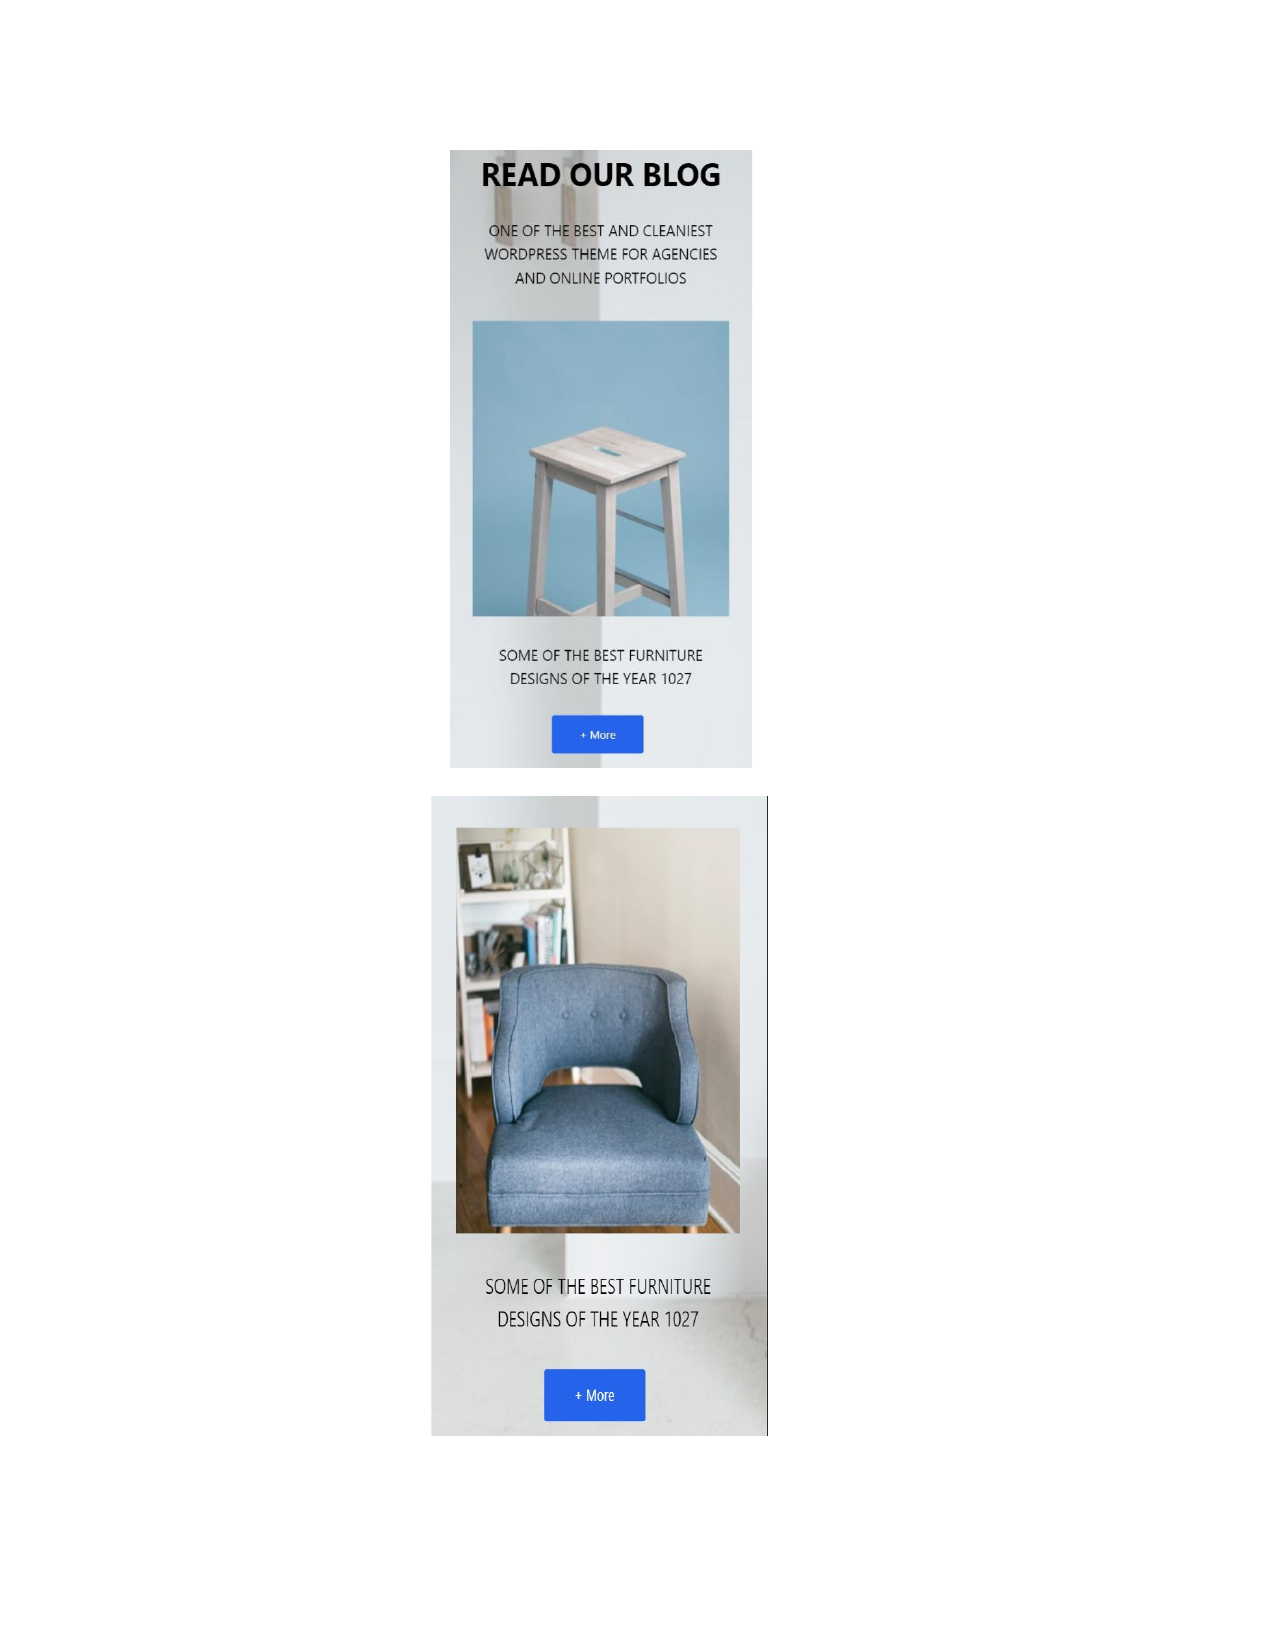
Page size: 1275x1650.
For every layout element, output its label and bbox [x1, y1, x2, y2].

picture [431, 796, 768, 1436]
picture [450, 150, 753, 768]
